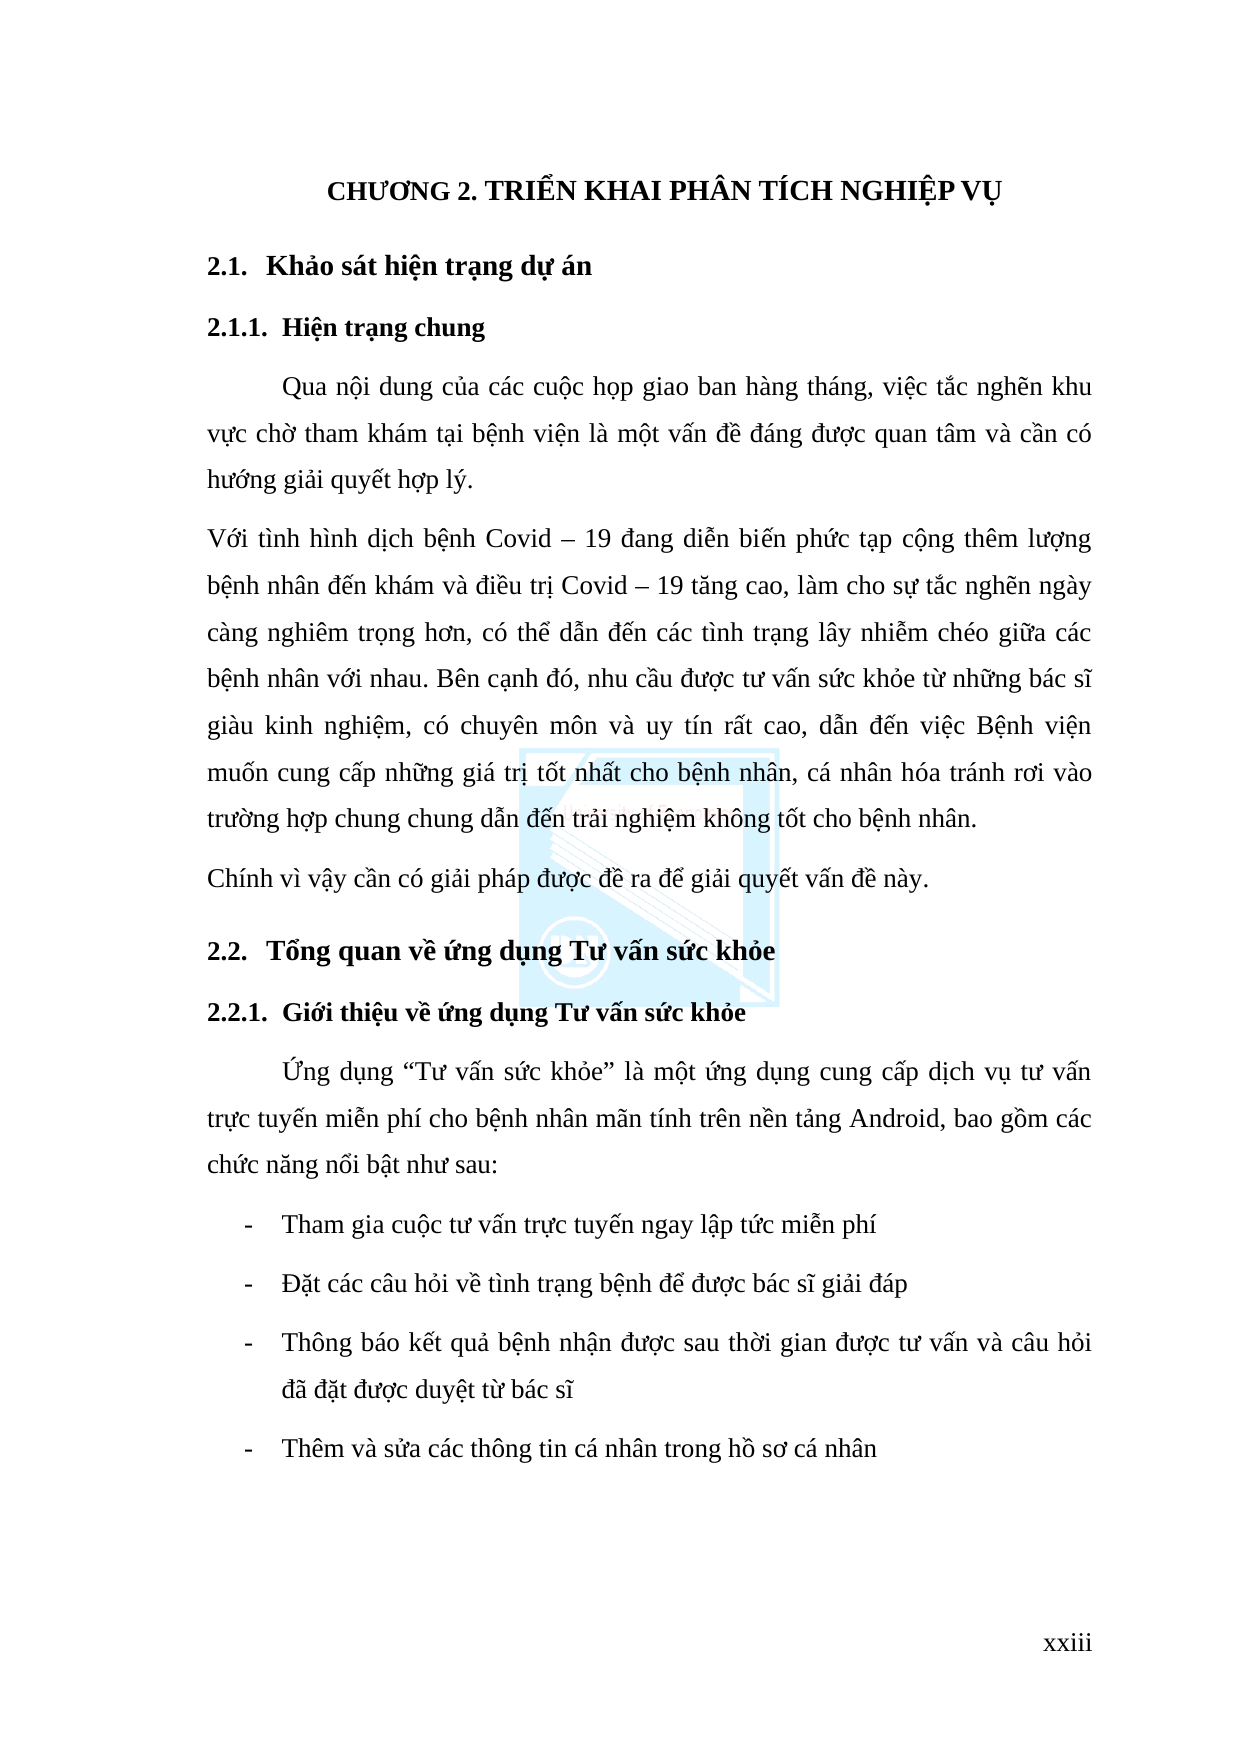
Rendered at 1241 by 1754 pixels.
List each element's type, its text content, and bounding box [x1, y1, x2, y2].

subtitle Khảo sát hiện trạng dự án [207, 248, 1092, 282]
subtitle Tổng quan về ứng dụng Tư vấn sức khỏe [207, 933, 1092, 967]
text Đặt các câu hỏi về tình trạng bệnh để được bác sĩ giải đáp [244, 1267, 1092, 1298]
subtitle Hiện trạng chung [207, 311, 1092, 342]
text Với tình hình dịch bệnh Covid – 19 đang diễn biến phức tạp cộng thêm lượng bệnh nhân đến khám và điều trị Covid – 19 tăng cao, làm cho sự tắc nghẽn ngày càng nghiêm trọng hơn, có thể dẫn đến các tình trạng lây nhiễm chéo giữa các bệnh nhân với nhau. Bên cạnh đó, nhu cầu được tư vấn sức khỏe từ những bác sĩ giàu kinh nghiệm, có chuyên môn và uy tín rất cao, dẫn đến việc Bệnh viện muốn cung cấp những giá trị tốt nhất cho bệnh nhân, cá nhân hóa tránh rơi vào trường hợp chung chung dẫn đến trải nghiệm không tốt cho bệnh nhân. [207, 522, 1092, 834]
subtitle Giới thiệu về ứng dụng Tư vấn sức khỏe [207, 996, 1092, 1027]
text Tham gia cuộc tư vấn trực tuyến ngay lập tức miễn phí [244, 1208, 1092, 1239]
text Ứng dụng “Tư vấn sức khỏe” là một ứng dụng cung cấp dịch vụ tư vấn trực tuyến miễn phí cho bệnh nhân mãn tính trên nền tảng Android, bao gồm các chức năng nổi bật như sau: [207, 1055, 1092, 1180]
subtitle TRIỂN KHAI PHÂN TÍCH NGHIỆP VỤ [237, 173, 1092, 206]
text Qua nội dung của các cuộc họp giao ban hàng tháng, việc tắc nghẽn khu vực chờ tham khám tại bệnh viện là một vấn đề đáng được quan tâm và cần có hướng giải quyết hợp lý. [207, 370, 1092, 494]
text Thông báo kết quả bệnh nhận được sau thời gian được tư vấn và câu hỏi đã đặt được duyệt từ bác sĩ [244, 1326, 1092, 1404]
text Thêm và sửa các thông tin cá nhân trong hồ sơ cá nhân [244, 1432, 1092, 1463]
text Chính vì vậy cần có giải pháp được đề ra để giải quyết vấn đề này. [207, 862, 1092, 893]
